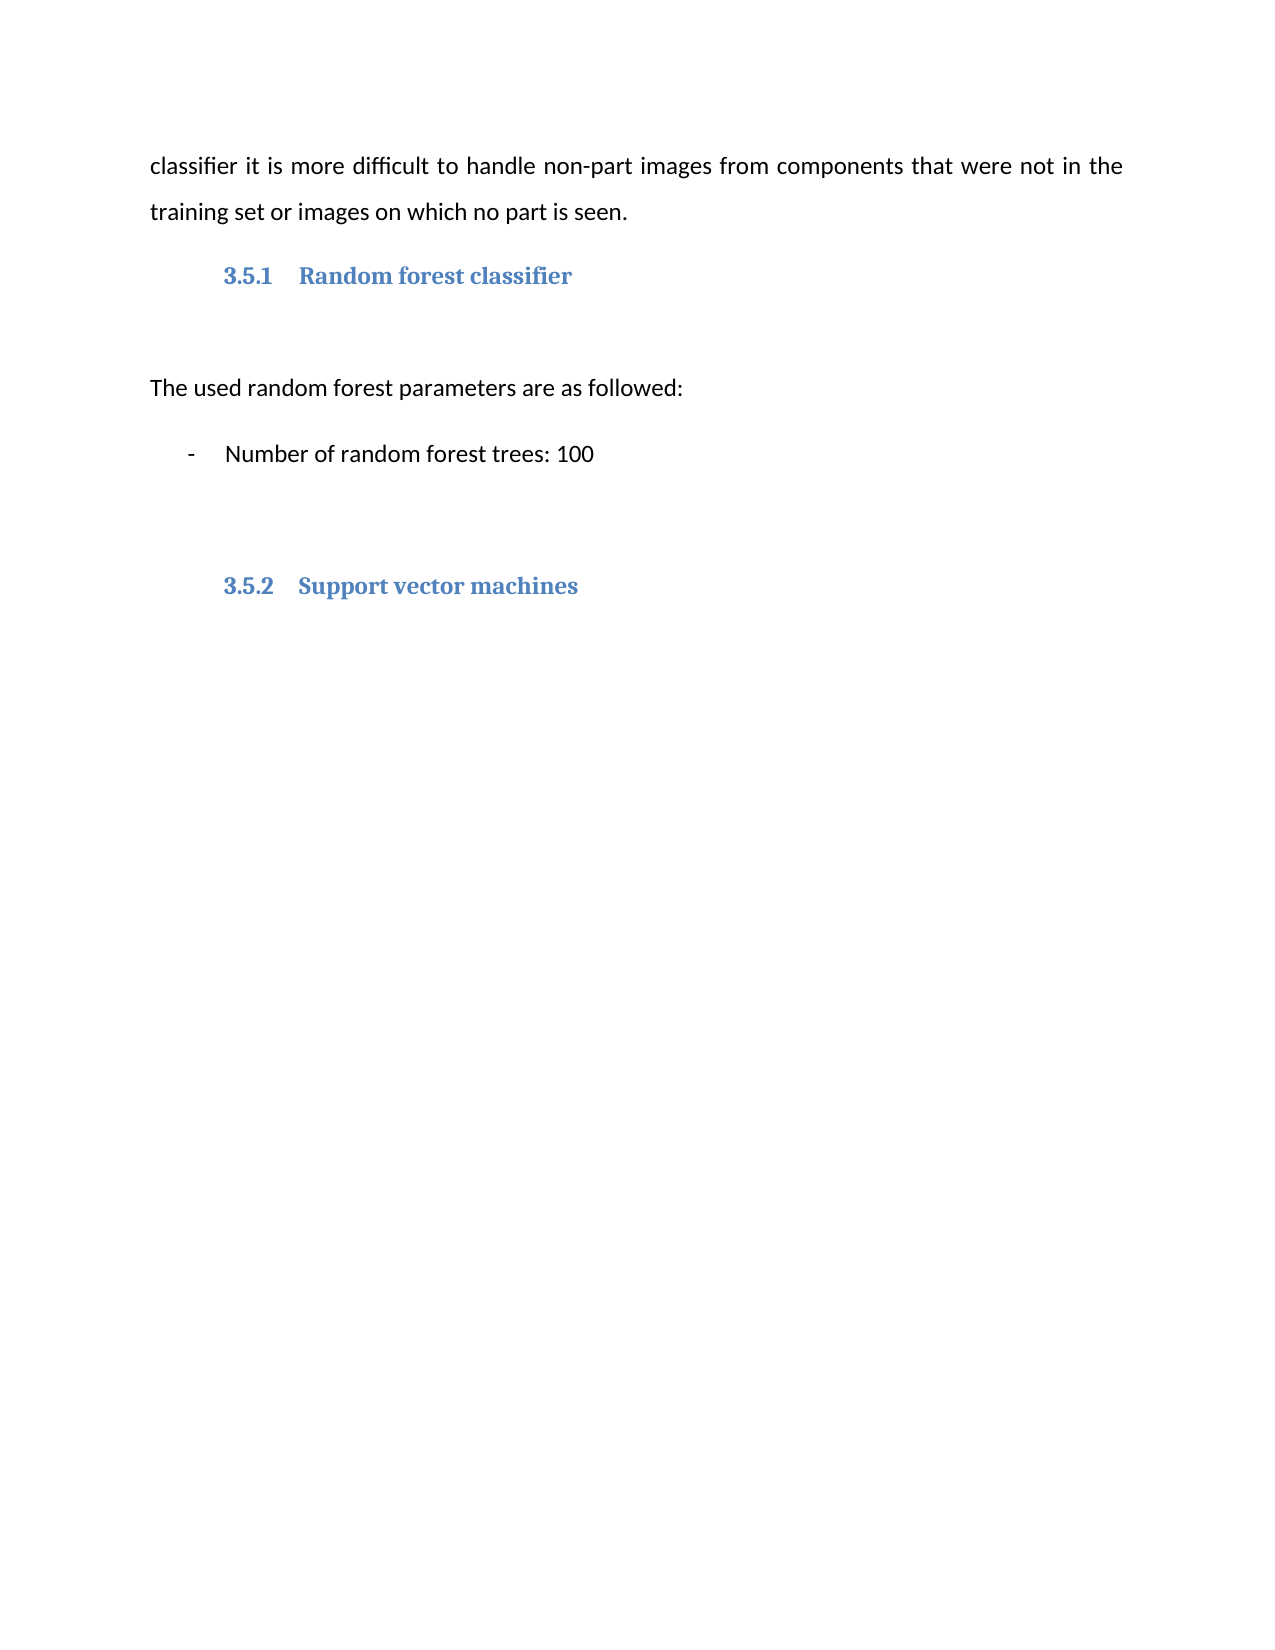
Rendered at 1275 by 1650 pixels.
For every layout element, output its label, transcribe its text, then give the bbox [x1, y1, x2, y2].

list Number of random forest trees: 100 [187, 438, 1125, 469]
text The used random forest parameters are as followed: [150, 372, 1125, 402]
subtitle Support vector machines [224, 572, 1125, 600]
subtitle Random forest classifier [224, 262, 1125, 291]
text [150, 150, 1125, 226]
